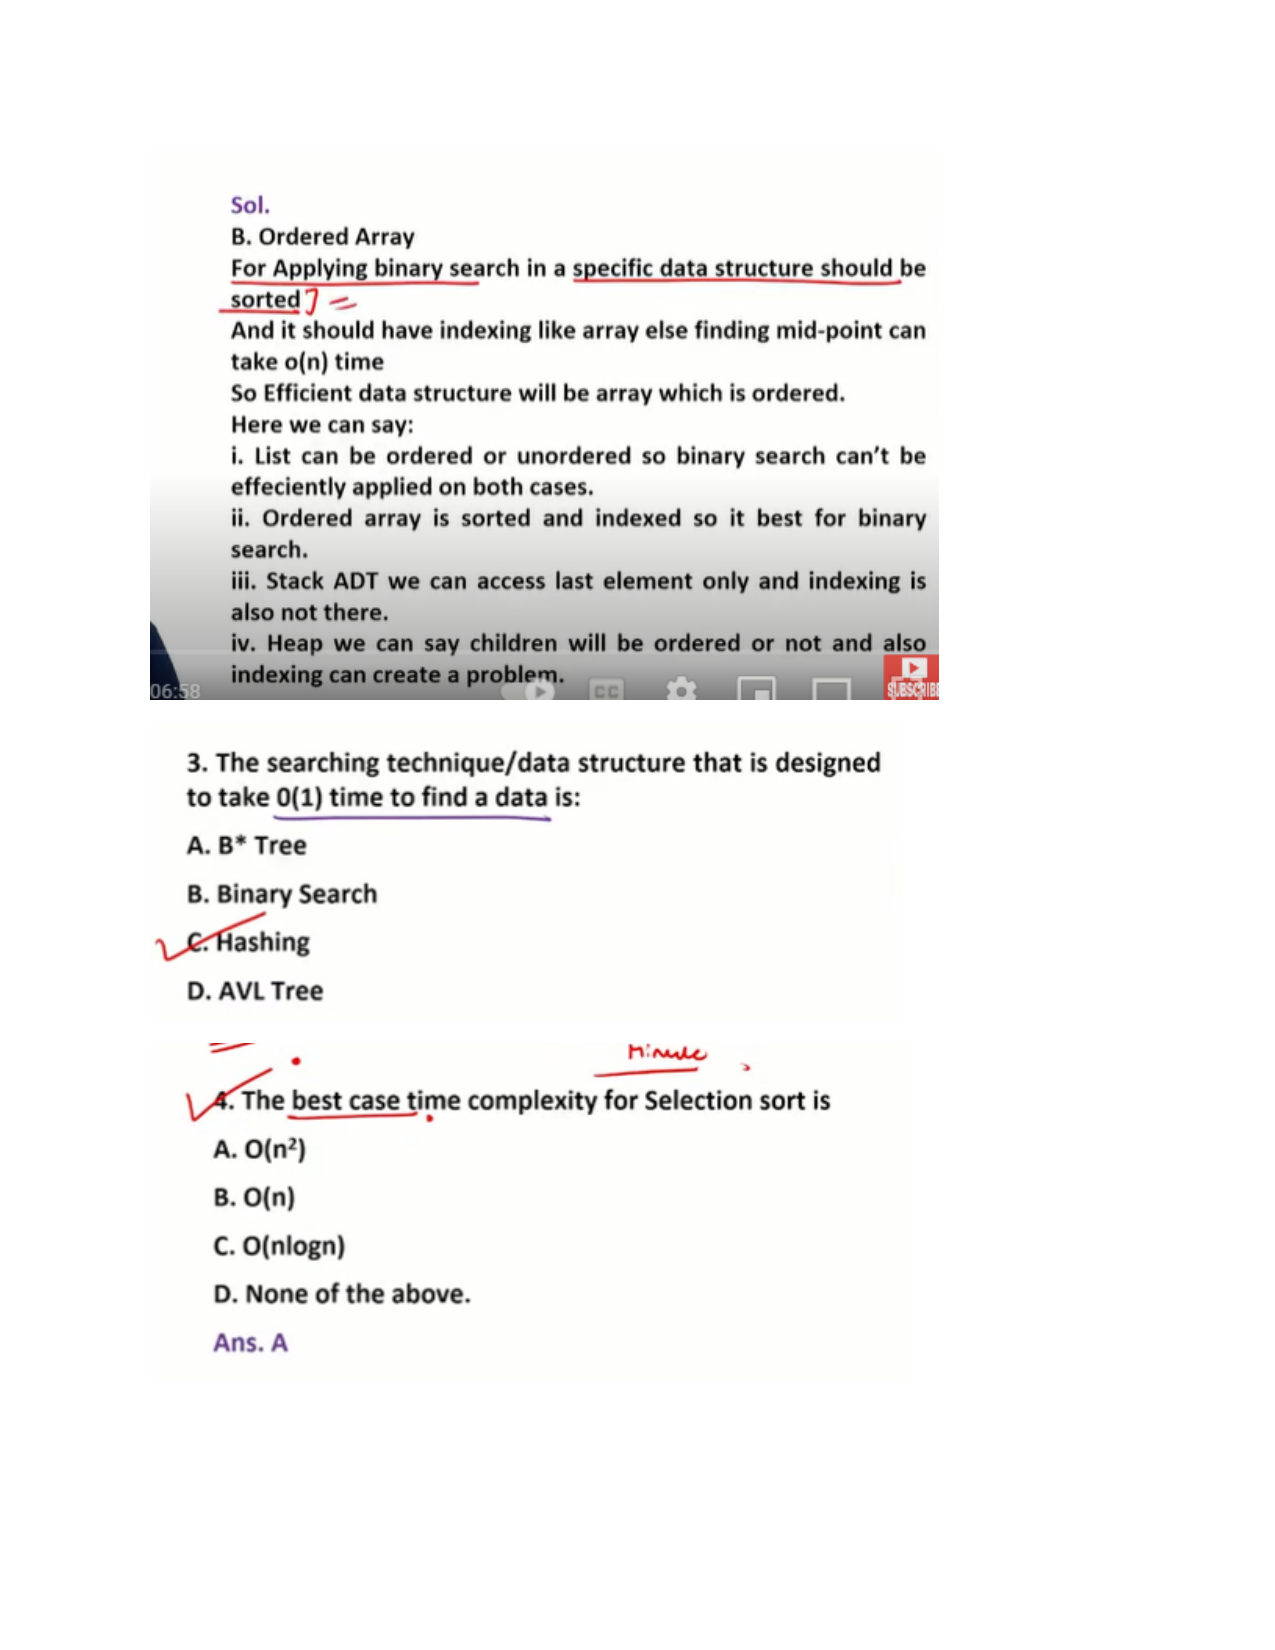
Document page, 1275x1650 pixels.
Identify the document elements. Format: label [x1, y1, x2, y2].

picture [150, 1043, 910, 1380]
picture [150, 150, 939, 700]
picture [150, 725, 904, 1019]
